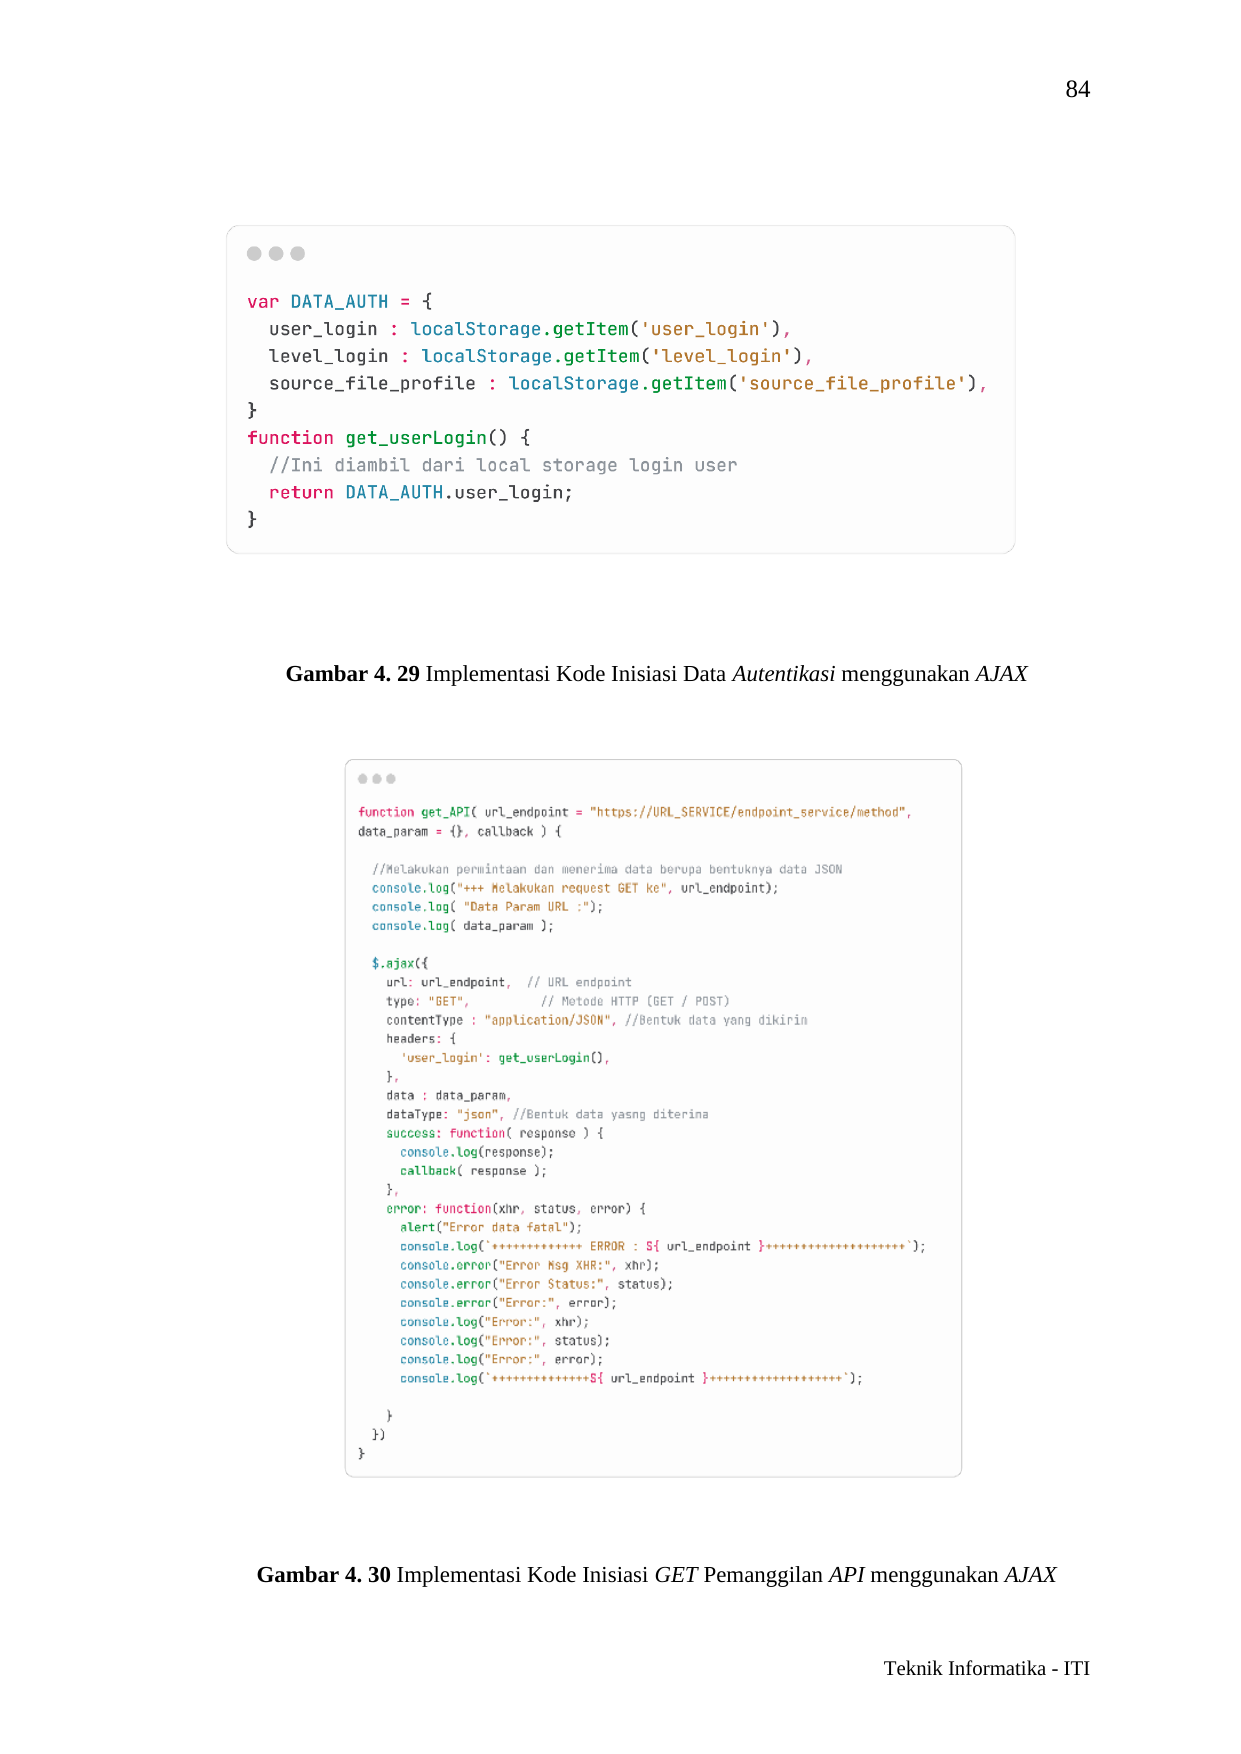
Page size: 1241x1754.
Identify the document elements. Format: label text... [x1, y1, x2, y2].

text Gambar 4. 30 Implementasi Kode Inisiasi GET Pemanggilan API menggunakan AJAX [150, 1561, 1090, 1587]
text Gambar 4. 29 Implementasi Kode Inisiasi Data Autentikasi menggunakan AJAX [150, 660, 1090, 687]
picture [297, 707, 1010, 1530]
picture [150, 150, 1091, 630]
